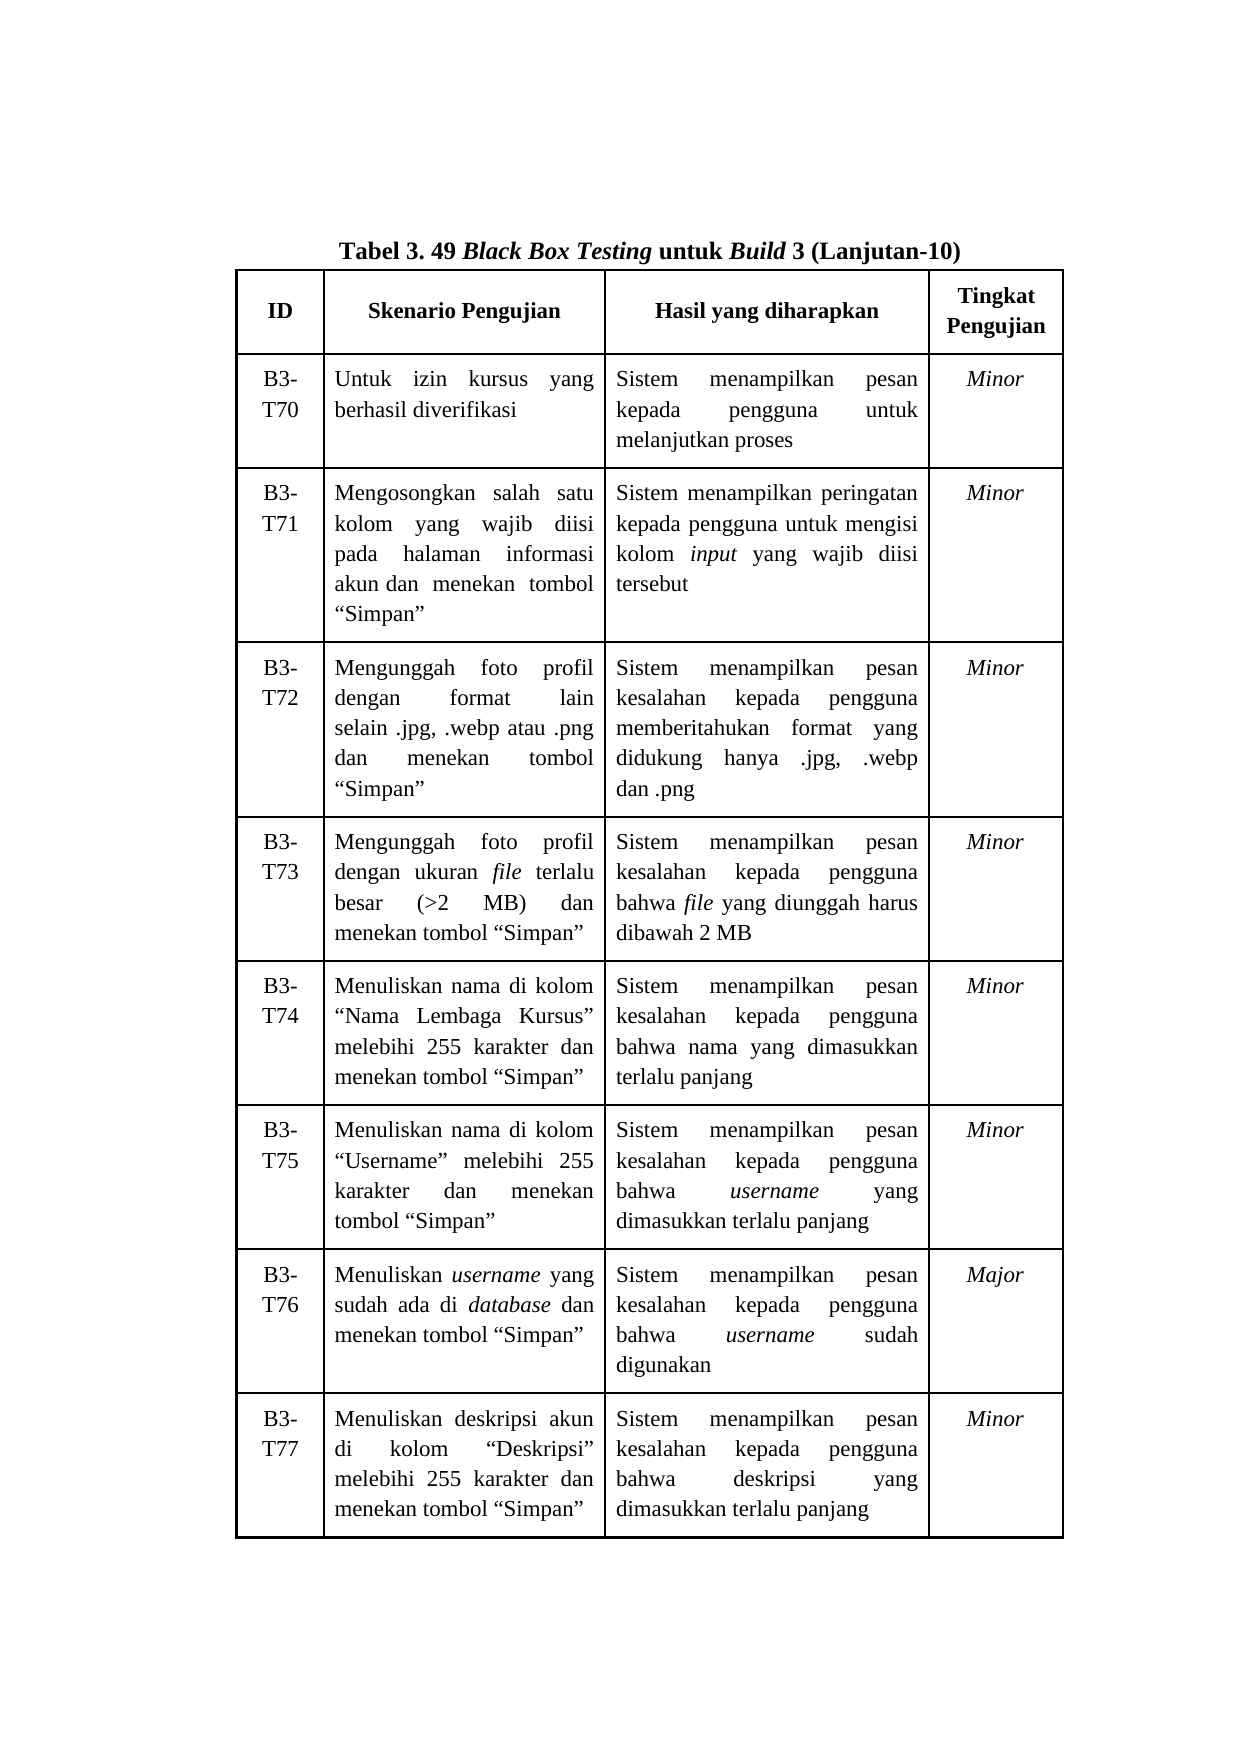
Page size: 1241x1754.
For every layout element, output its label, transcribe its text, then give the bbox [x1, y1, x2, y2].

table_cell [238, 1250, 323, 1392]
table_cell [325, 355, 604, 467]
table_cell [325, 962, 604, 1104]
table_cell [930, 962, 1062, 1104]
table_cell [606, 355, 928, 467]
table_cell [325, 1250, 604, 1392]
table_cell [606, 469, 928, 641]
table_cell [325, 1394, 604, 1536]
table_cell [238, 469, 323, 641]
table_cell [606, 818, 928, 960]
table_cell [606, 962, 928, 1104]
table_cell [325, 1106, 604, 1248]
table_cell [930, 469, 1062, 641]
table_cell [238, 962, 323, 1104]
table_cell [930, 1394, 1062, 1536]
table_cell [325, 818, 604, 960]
text Tabel 3. 49 Black Box Testing untuk Build 3 (Lanjutan-10) [236, 236, 1063, 265]
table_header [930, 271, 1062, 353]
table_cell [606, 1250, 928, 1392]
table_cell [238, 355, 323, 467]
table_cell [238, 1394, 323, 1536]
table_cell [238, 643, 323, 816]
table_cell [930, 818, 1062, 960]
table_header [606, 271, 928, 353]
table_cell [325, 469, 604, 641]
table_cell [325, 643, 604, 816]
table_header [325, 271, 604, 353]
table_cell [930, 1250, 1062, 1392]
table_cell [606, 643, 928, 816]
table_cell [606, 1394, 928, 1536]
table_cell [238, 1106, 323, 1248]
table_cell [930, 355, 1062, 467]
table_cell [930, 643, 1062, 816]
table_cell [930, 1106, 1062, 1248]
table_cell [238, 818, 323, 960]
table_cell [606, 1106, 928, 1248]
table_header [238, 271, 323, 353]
